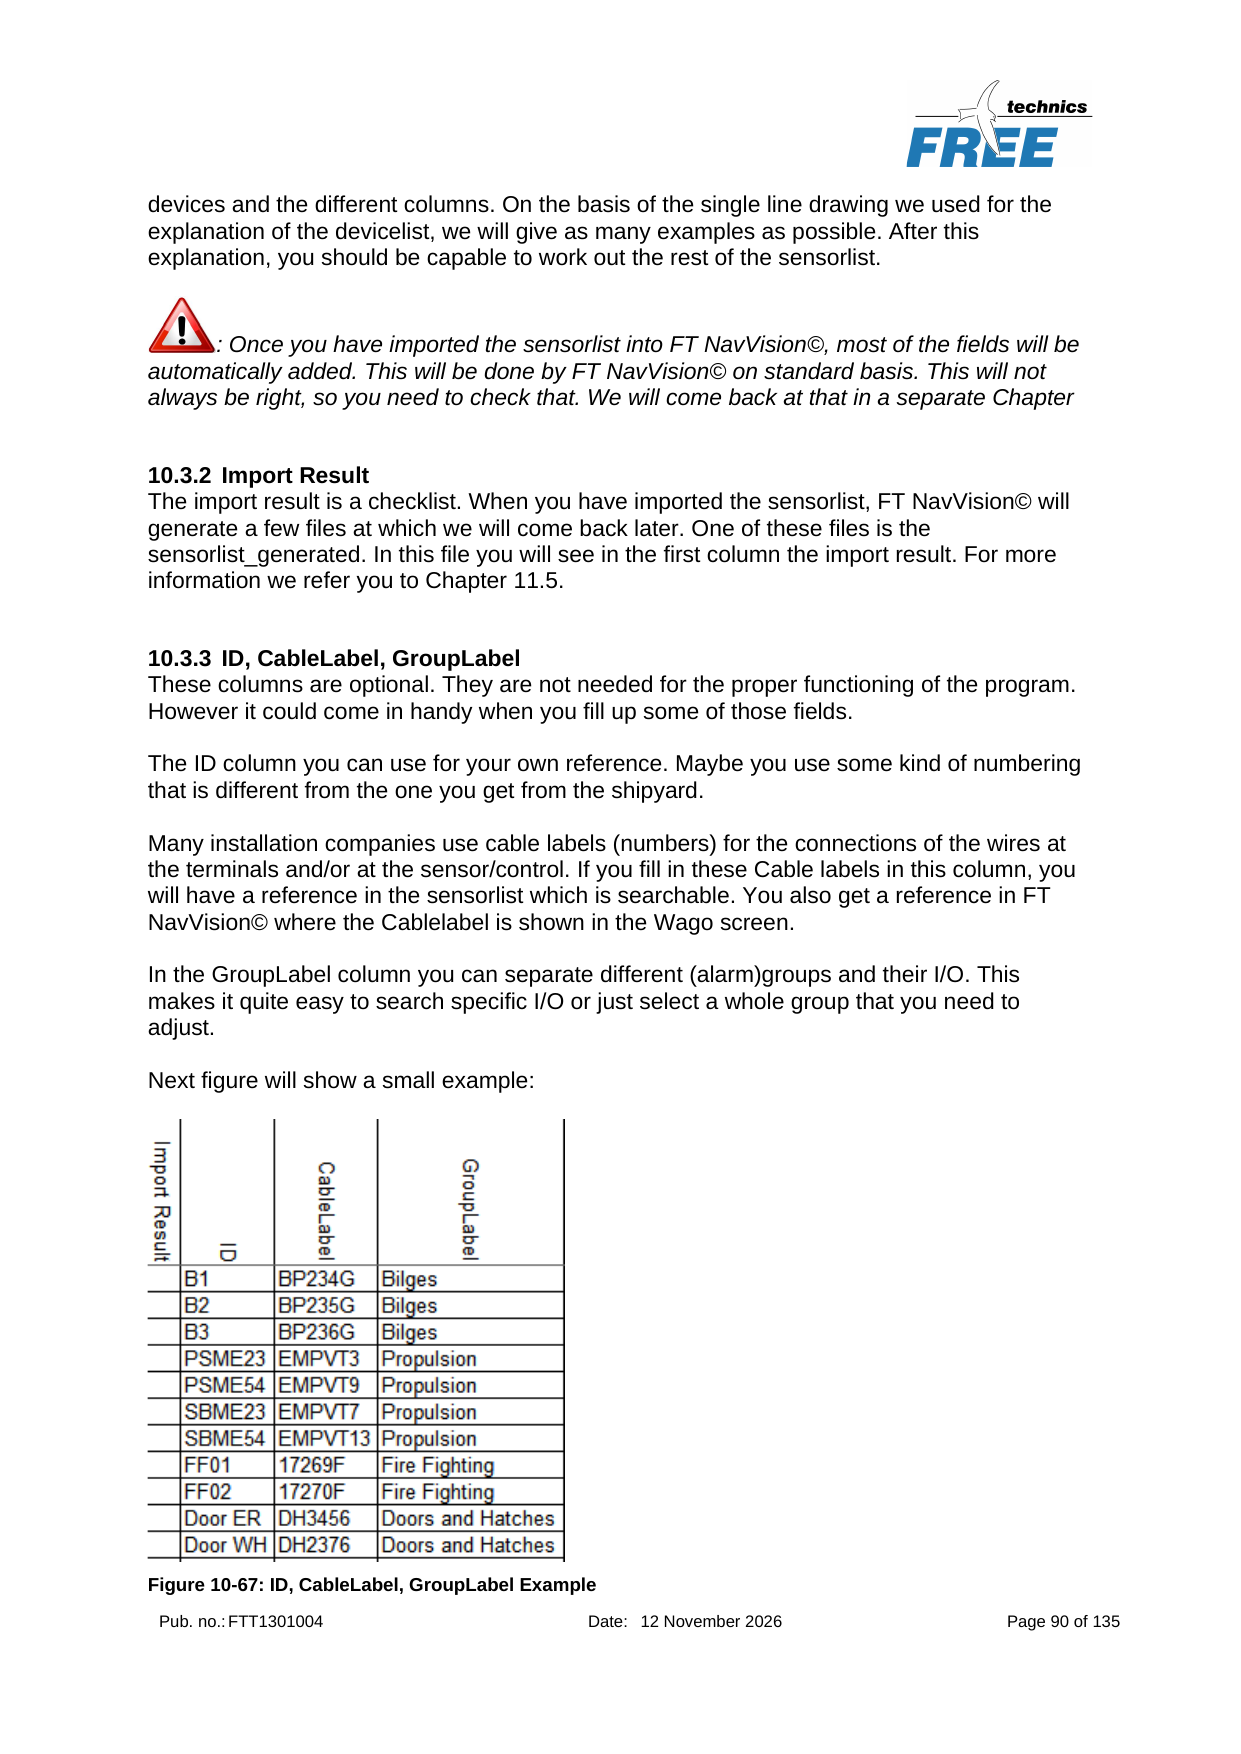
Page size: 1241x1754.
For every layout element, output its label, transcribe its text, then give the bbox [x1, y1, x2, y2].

subtitle ID, CableLabel, GroupLabel [148, 645, 1093, 671]
text Many installation companies use cable labels (numbers) for the connections of the wires at the terminals and/or at the sensor/control. If you fill in these Cable labels in this column, you will have a reference in the sensorlist which is searchable. You also get a reference in FT NavVision© where the Cablelabel is shown in the Wago screen. [148, 829, 1093, 935]
text The import result is a checklist. When you have imported the sensorlist, FT NavVision© will generate a few files at which we will come back later. One of these files is the sensorlist_generated. In this file you will see in the first column the import result. For more information we refer you to Chapter 11.5. [148, 488, 1093, 594]
picture [147, 296, 216, 353]
text In the GroupLabel column you can separate different (alarm)groups and their I/O. This makes it quite easy to search specific I/O or just select a whole group that you need to adjust. [148, 961, 1093, 1040]
subtitle Import Result [148, 462, 1093, 488]
text Next figure will show a small example: [148, 1067, 1093, 1093]
picture [147, 1119, 565, 1562]
text These columns are optional. They are not needed for the proper functioning of the program. However it could come in handy when you fill up some of those fields. [148, 671, 1093, 724]
text The ID column you can use for your own reference. Maybe you use some kind of numbering that is different from the one you get from the shipyard. [148, 750, 1093, 803]
text : Once you have imported the sensorlist into FT NavVision©, most of the fields will be automatically added. This will be done by FT NavVision© on standard basis. This will not always be right, so you need to check that. We will come back at that in a separate Chapter [148, 297, 1093, 411]
picture [906, 80, 1093, 167]
